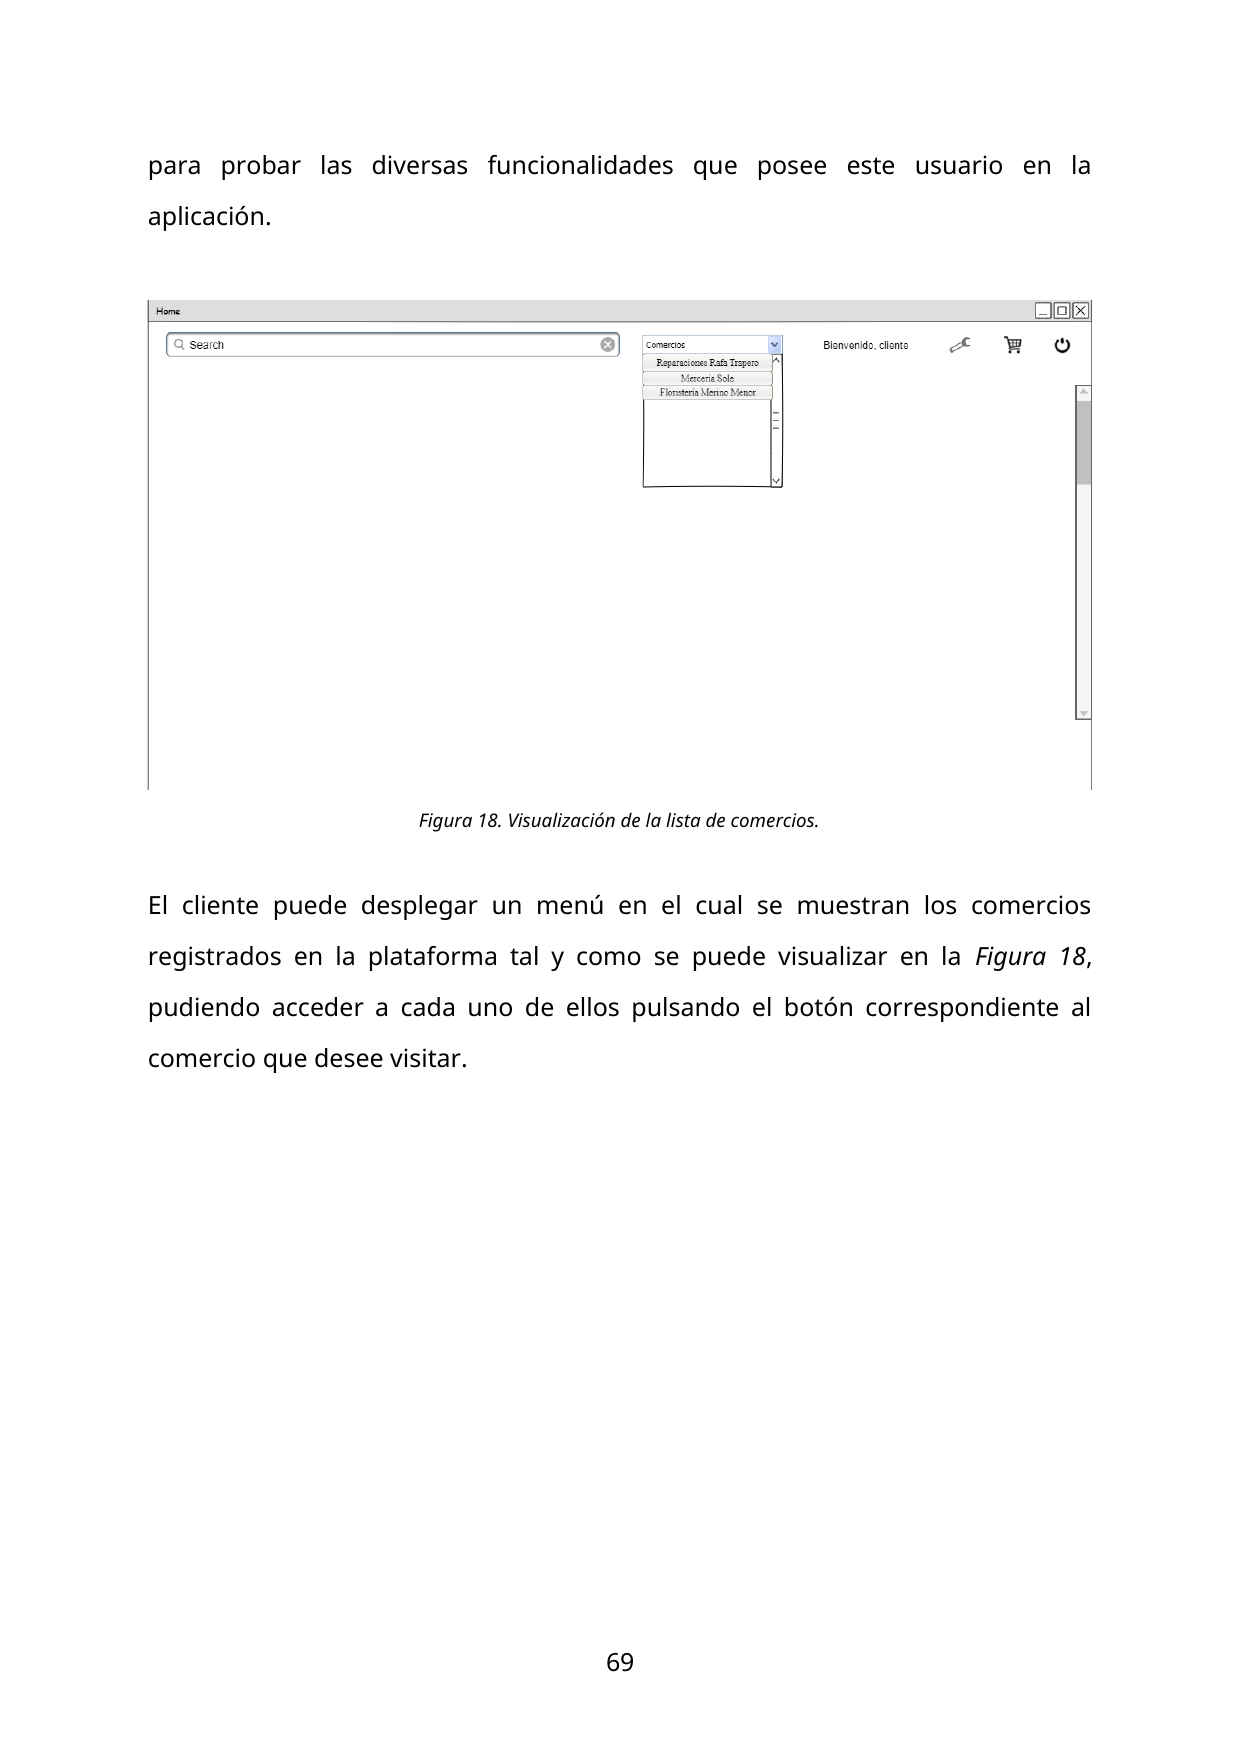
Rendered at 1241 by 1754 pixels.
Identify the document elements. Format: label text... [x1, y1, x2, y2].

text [148, 148, 1092, 233]
text Figura 18. Visualización de la lista de comercios. [148, 807, 1092, 832]
picture [147, 300, 1092, 790]
text El cliente puede desplegar un menú en el cual se muestran los comercios registrados en la plataforma tal y como se puede visualizar en la Figura 18, pudiendo acceder a cada uno de ellos pulsando el botón correspondiente al comercio que desee visitar. [148, 887, 1092, 1074]
